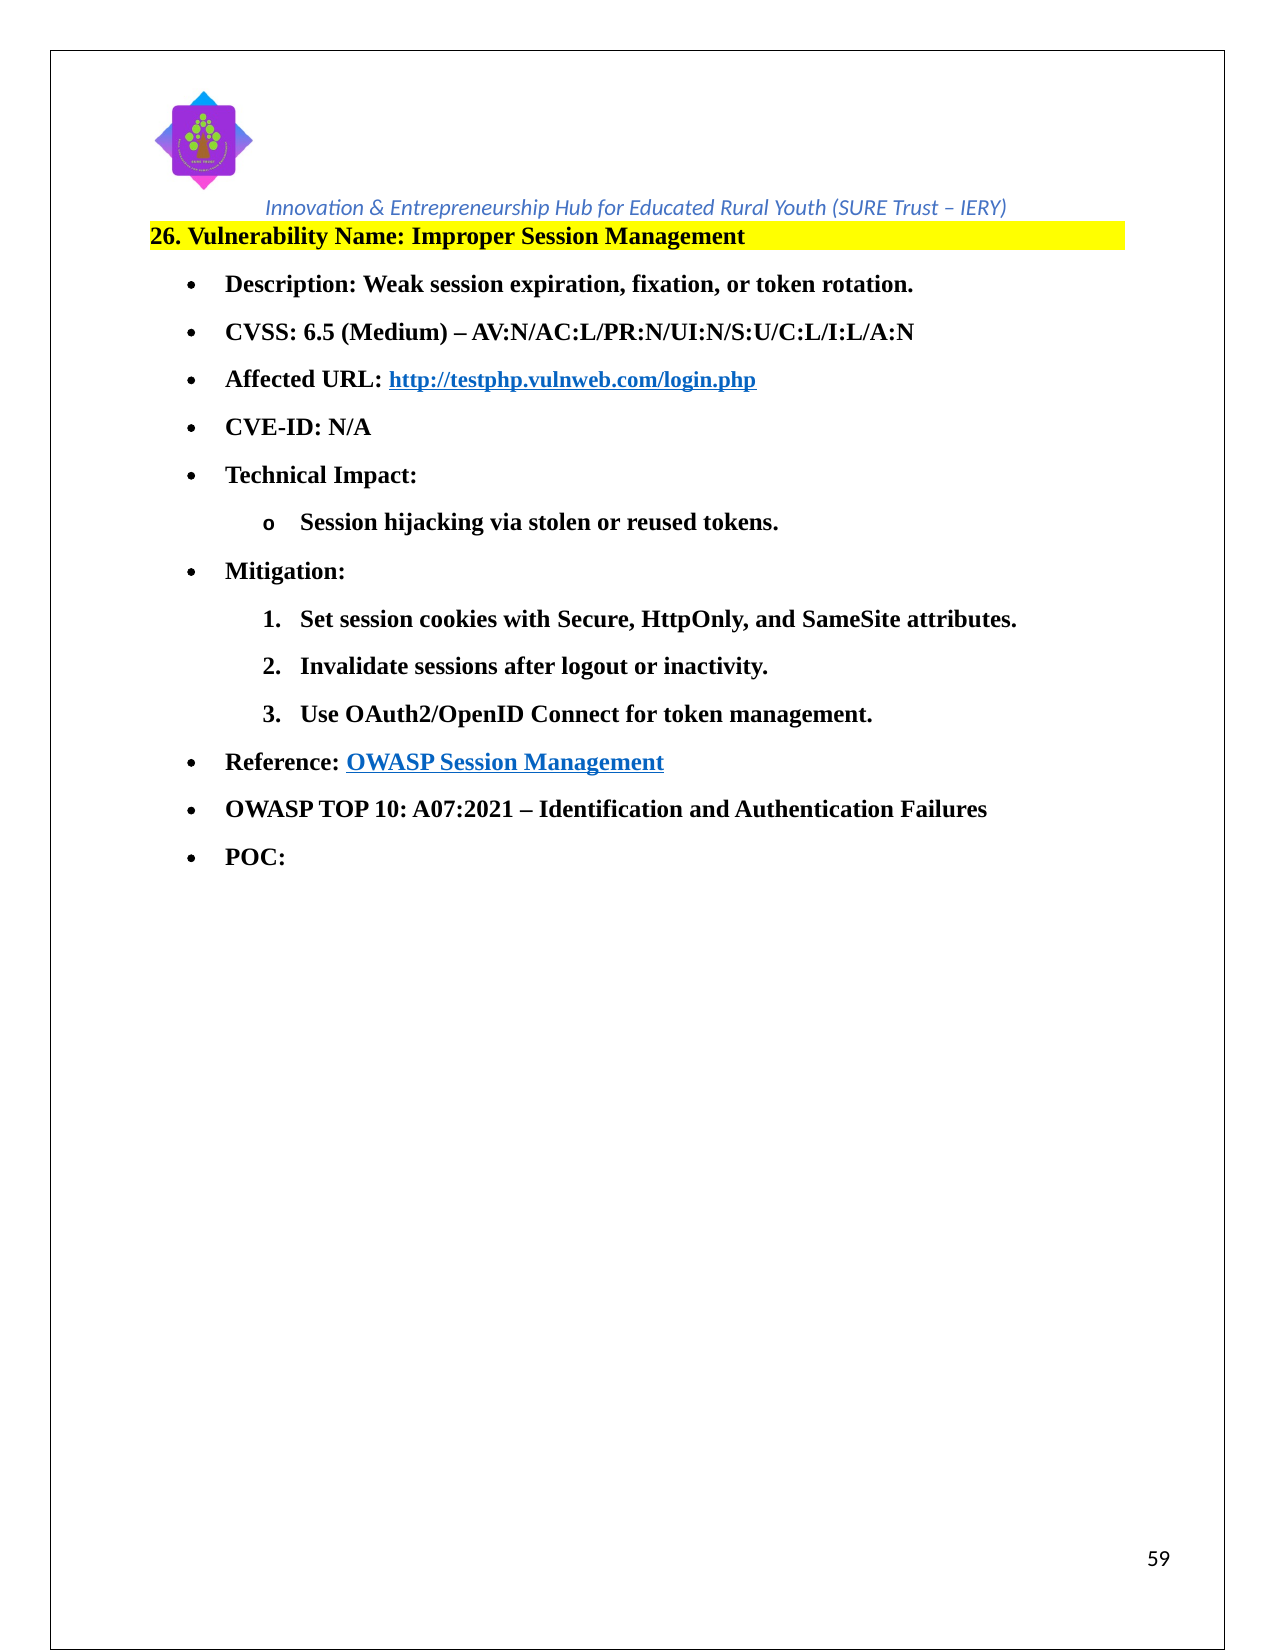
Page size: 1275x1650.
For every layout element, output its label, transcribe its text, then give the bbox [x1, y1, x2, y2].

list CVSS: 6.5 (Medium) – AV:N/AC:L/PR:N/UI:N/S:U/C:L/I:L/A:N [187, 317, 1125, 345]
list Vulnerability Name: Improper Session Management [150, 221, 1125, 250]
list Mitigation: [187, 556, 1125, 585]
list Use OAuth2/OpenID Connect for token management. [262, 699, 1125, 728]
list Description: Weak session expiration, fixation, or token rotation. [187, 269, 1125, 298]
list Set session cookies with Secure, HttpOnly, and SameSite attributes. [262, 604, 1125, 632]
picture [150, 88, 255, 194]
list Affected URL: http://testphp.vulnweb.com/login.php [187, 364, 1125, 393]
list POC: [187, 842, 1125, 871]
list OWASP TOP 10: A07:2021 – Identification and Authentication Failures [187, 794, 1125, 823]
list Technical Impact: [187, 460, 1125, 488]
list Invalidate sessions after logout or inactivity. [262, 651, 1125, 680]
list CVE-ID: N/A [187, 412, 1125, 441]
list Session hijacking via stolen or reused tokens. [262, 507, 1125, 537]
list Reference: OWASP Session Management [187, 747, 1125, 776]
